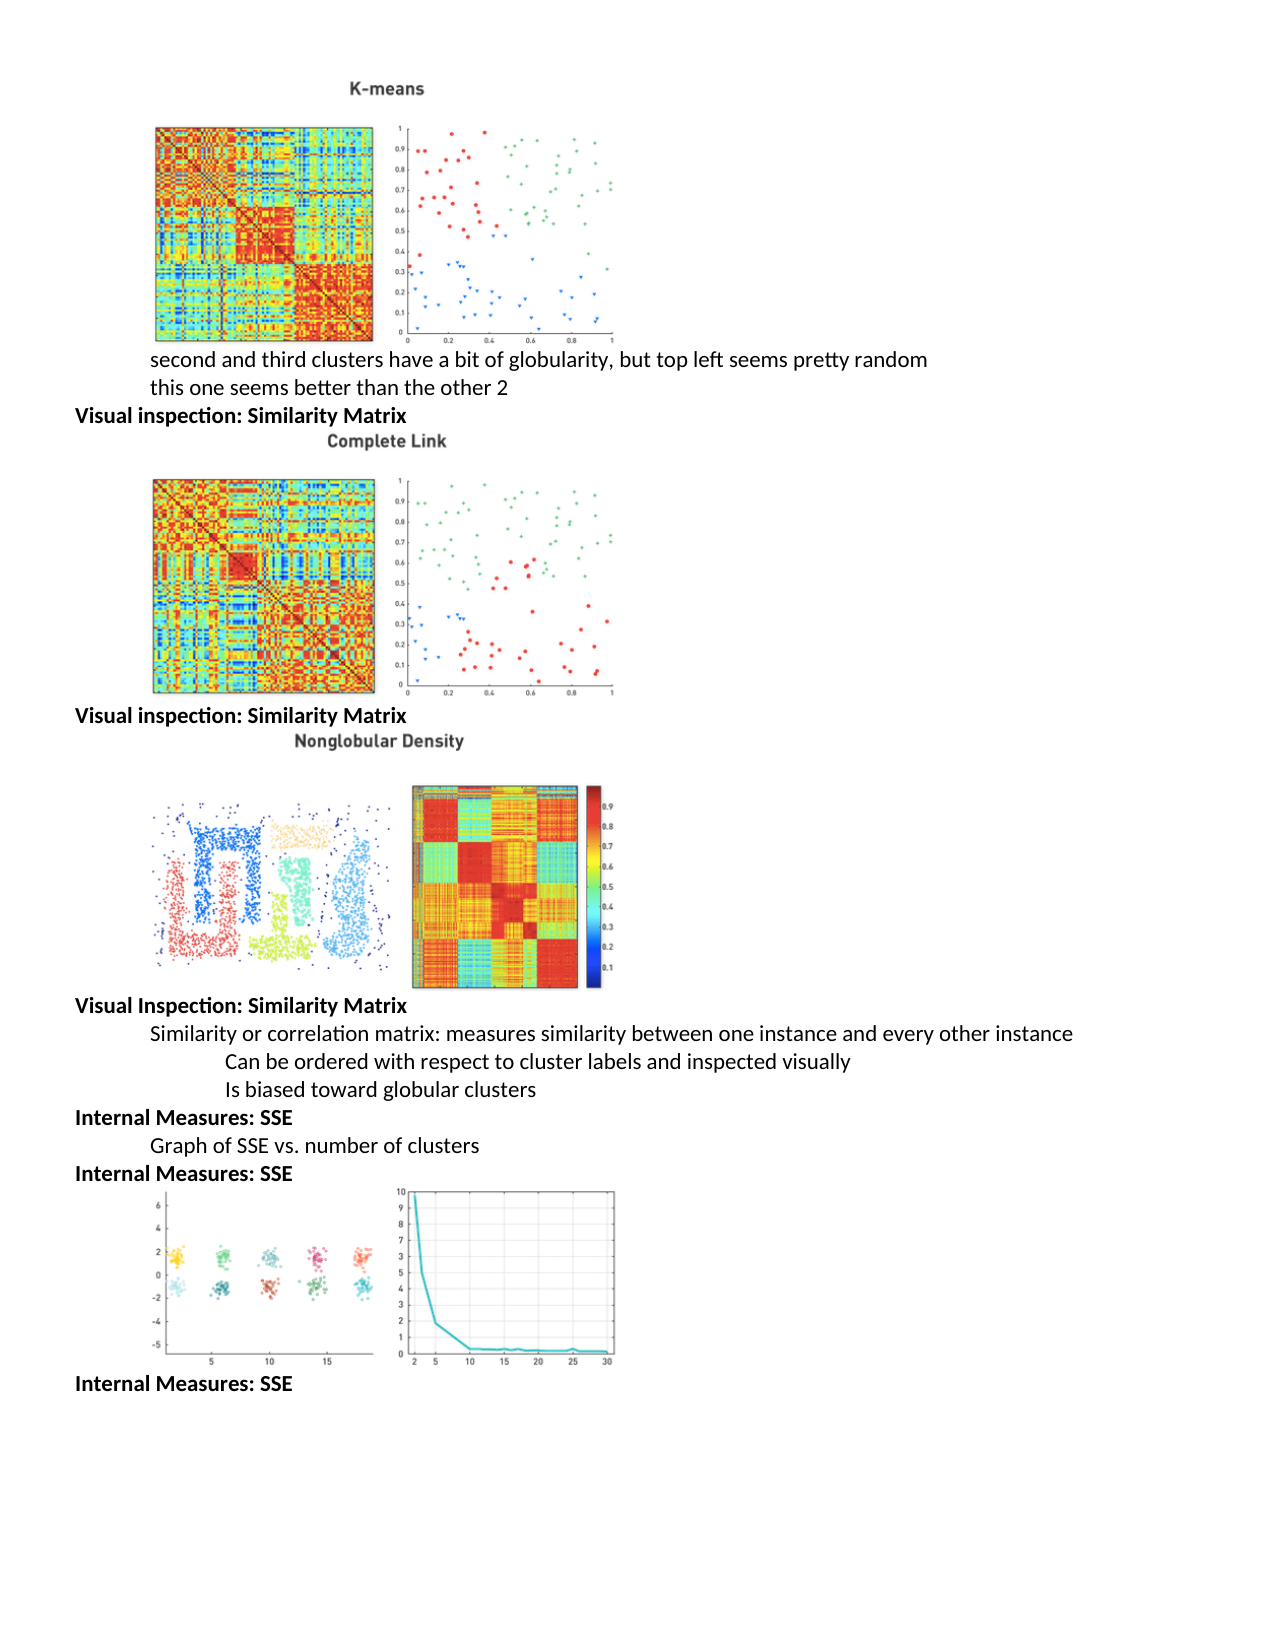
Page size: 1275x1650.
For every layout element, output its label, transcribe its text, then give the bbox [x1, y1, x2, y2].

text Graph of SSE vs. number of clusters [75, 1131, 1200, 1159]
text this one seems better than the other 2 [150, 373, 1200, 401]
text second and third clusters have a bit of globularity, but top left seems pretty random [150, 345, 1200, 373]
text Is biased toward globular clusters [150, 1075, 1200, 1103]
text Similarity or correlation matrix: measures similarity between one instance and every other instance [150, 1019, 1200, 1047]
picture [150, 729, 619, 991]
text Visual inspection: Similarity Matrix [75, 701, 1200, 729]
text Visual Inspection: Similarity Matrix [75, 991, 1200, 1019]
text Can be ordered with respect to cluster labels and inspected visually [150, 1047, 1200, 1075]
text Internal Measures: SSE [75, 1159, 1200, 1187]
text Visual inspection: Similarity Matrix [75, 401, 1200, 429]
picture [150, 1187, 619, 1370]
text Internal Measures: SSE [75, 1369, 1200, 1397]
text Internal Measures: SSE [75, 1103, 1200, 1131]
picture [150, 429, 619, 702]
picture [150, 75, 619, 346]
